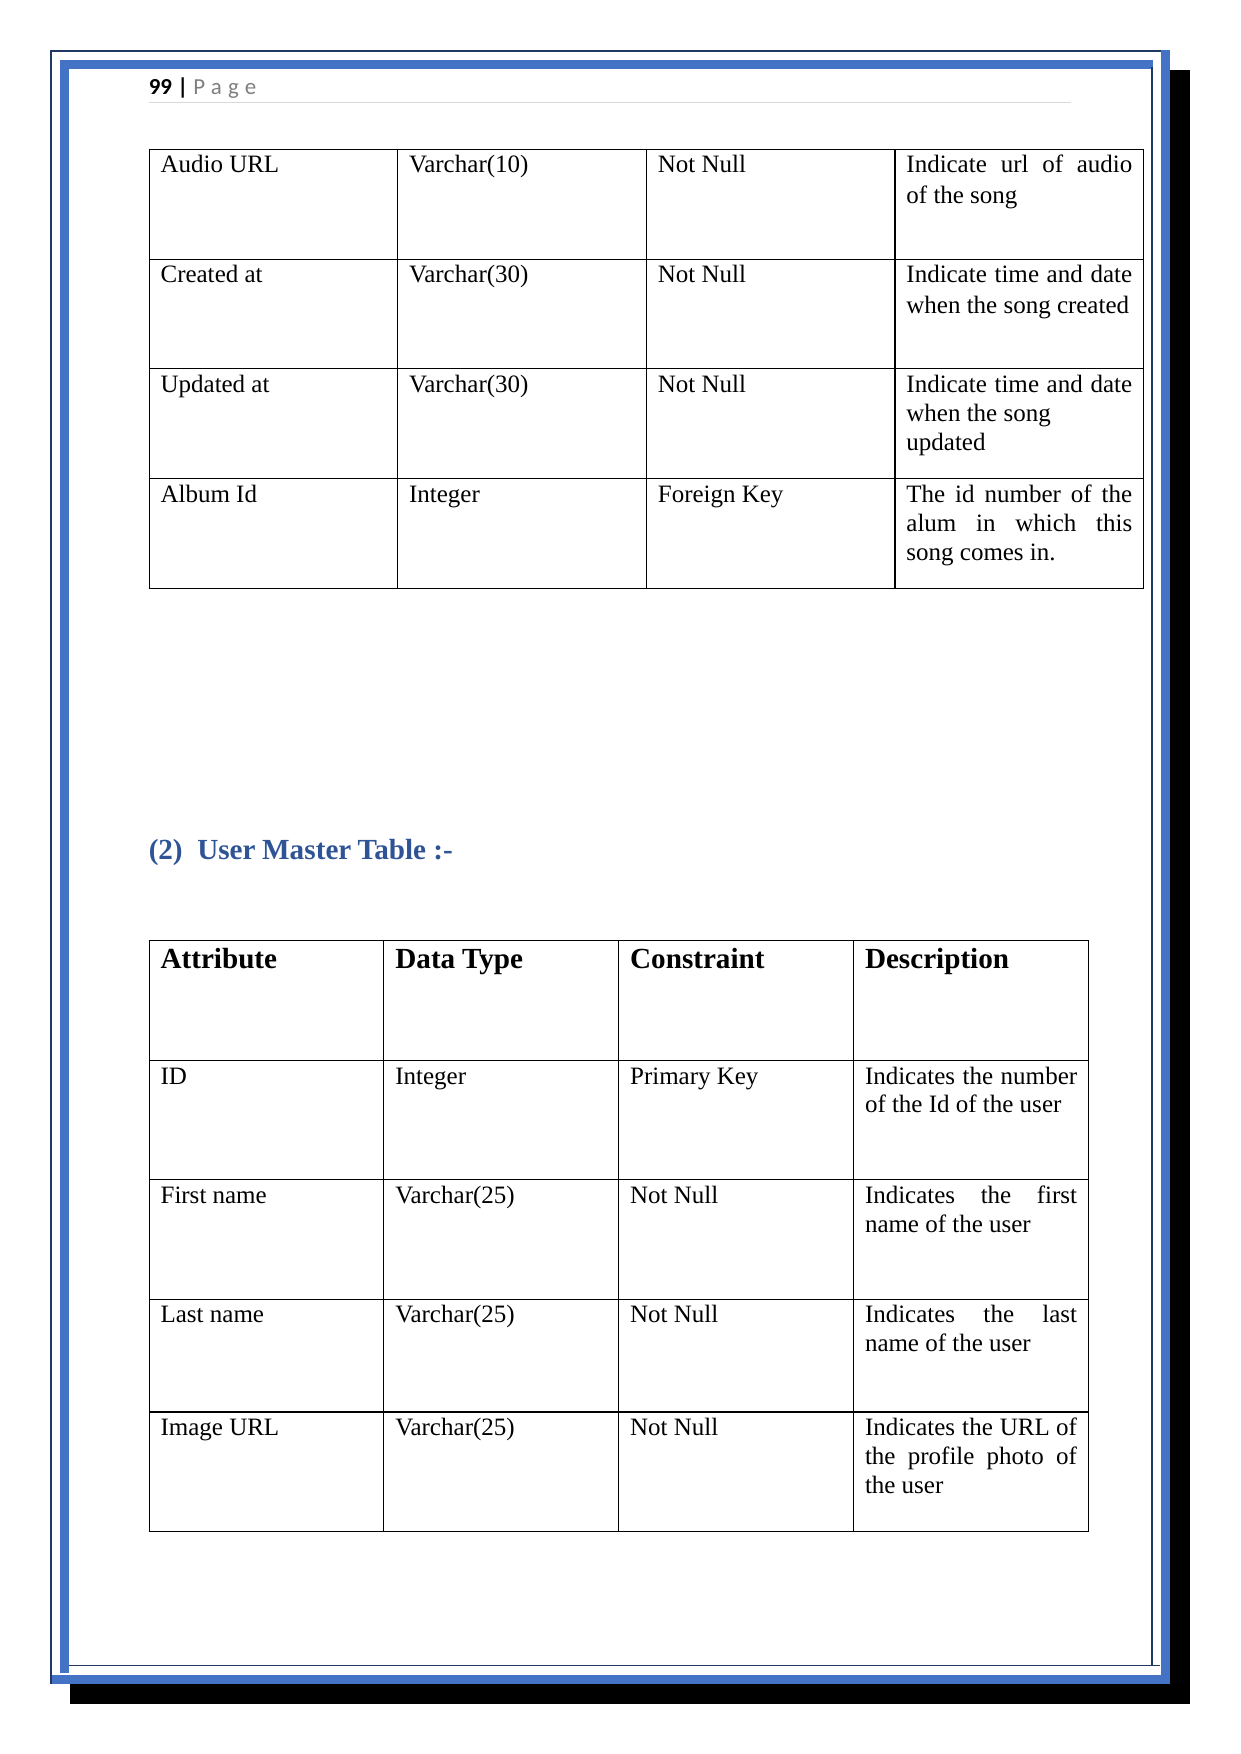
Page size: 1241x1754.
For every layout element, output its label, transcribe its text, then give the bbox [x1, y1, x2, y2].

table_cell Varchar(25) [384, 1413, 618, 1531]
table_cell Indicate url of audio of the song [896, 150, 1143, 258]
table_cell Updated at [150, 369, 397, 478]
table_cell ID [150, 1061, 383, 1179]
table_cell Last name [150, 1300, 383, 1411]
table_cell Varchar(10) [398, 150, 646, 258]
table_cell Indicates the URL of the profile photo of the user [854, 1413, 1088, 1531]
table_cell Audio URL [150, 150, 397, 258]
table_cell Varchar(30) [398, 260, 646, 368]
table_cell Foreign Key [647, 479, 894, 588]
table_cell Album Id [150, 479, 397, 588]
table_cell Indicates the number of the Id of the user [854, 1061, 1088, 1179]
table_header Constraint [619, 941, 853, 1060]
table_cell Varchar(25) [384, 1300, 618, 1411]
table_cell Indicates the last name of the user [854, 1300, 1088, 1411]
table_cell Indicate time and date when the song created [896, 260, 1143, 368]
table_header Attribute [150, 941, 383, 1060]
table_cell Integer [398, 479, 646, 588]
table_header Description [854, 941, 1088, 1060]
table_cell Not Null [619, 1413, 853, 1531]
table_cell Not Null [619, 1180, 853, 1298]
table_cell Created at [150, 260, 397, 368]
table_cell First name [150, 1180, 383, 1298]
table_cell Not Null [647, 369, 894, 478]
table_cell Indicates the first name of the user [854, 1180, 1088, 1298]
table_cell The id number of the alum in which this song comes in. [896, 479, 1143, 588]
table_cell Varchar(25) [384, 1180, 618, 1298]
text (2) User Master Table :- [148, 832, 1071, 866]
table_cell Varchar(30) [398, 369, 646, 478]
table_cell Primary Key [619, 1061, 853, 1179]
table_header Data Type [384, 941, 618, 1060]
table_cell Image URL [150, 1413, 383, 1531]
table_cell Not Null [647, 150, 894, 258]
table_cell Not Null [619, 1300, 853, 1411]
table_cell Integer [384, 1061, 618, 1179]
table_cell Indicate time and date when the song updated [896, 369, 1143, 478]
table_cell Not Null [647, 260, 894, 368]
